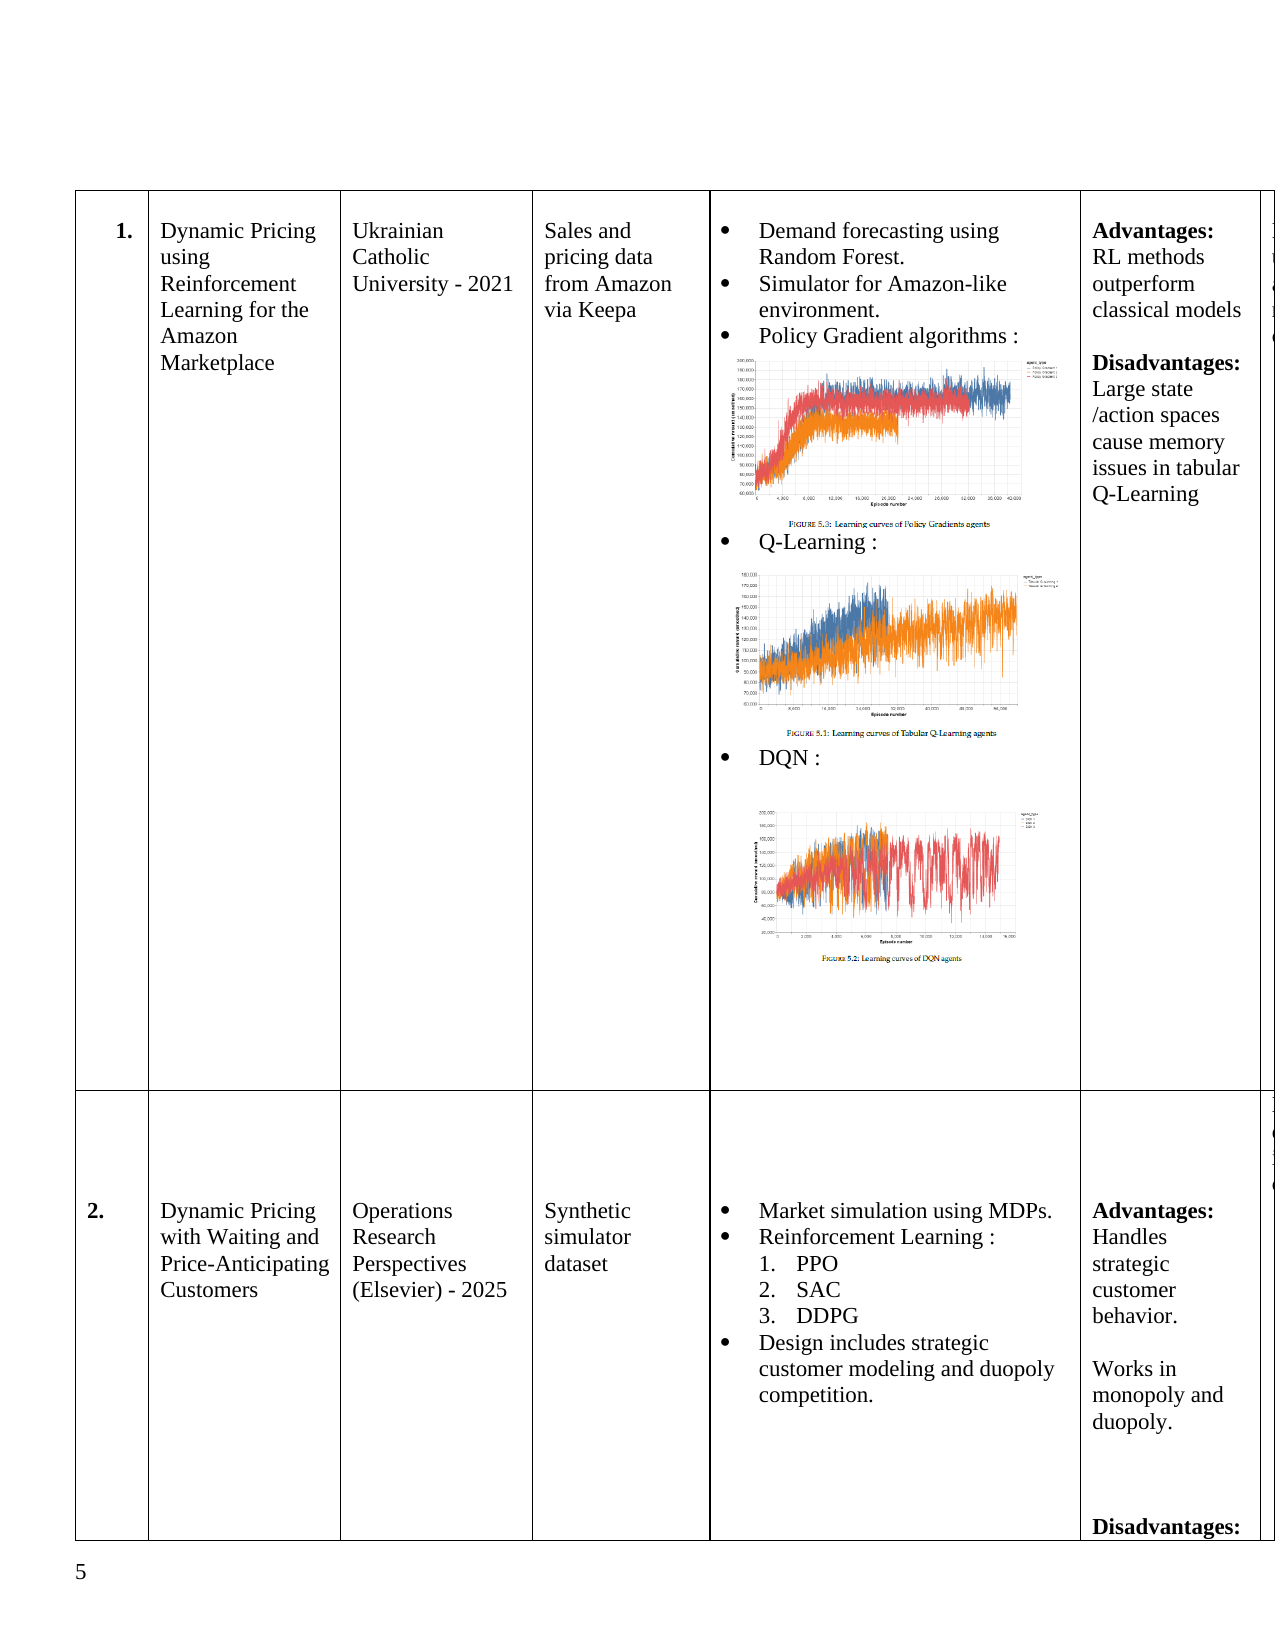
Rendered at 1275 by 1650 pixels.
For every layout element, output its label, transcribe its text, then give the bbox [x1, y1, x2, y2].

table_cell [149, 1091, 340, 1539]
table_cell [1081, 1091, 1260, 1539]
table_cell Ukrainian Catholic University - 2021 [341, 191, 532, 1090]
picture [721, 796, 1068, 974]
table_cell Dynamic Pricing using Reinforcement Learning for the Amazon Marketplace [149, 191, 340, 1090]
table_cell 2. [76, 1091, 148, 1539]
table_cell Advantages: RL methods outperform classical models Disadvantages: Large state /action spaces cause memory issues in tabular Q-Learning [1081, 191, 1260, 1090]
table_cell Sales and pricing data from Amazon via Keepa [533, 191, 709, 1090]
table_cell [1261, 1091, 1274, 1539]
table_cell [533, 1091, 709, 1539]
picture [721, 348, 1070, 528]
picture [721, 554, 1070, 744]
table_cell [711, 1091, 1080, 1539]
table_cell Extend RL approach using more complex agent environments; model real-time competition dynamics [1261, 191, 1274, 1090]
table_cell Demand forecasting using Random Forest. Simulator for Amazon-like environment. Policy Gradient algorithms : Q-Learning : DQN : [711, 191, 1080, 1090]
table_cell 1. [76, 191, 148, 1090]
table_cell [341, 1091, 532, 1539]
